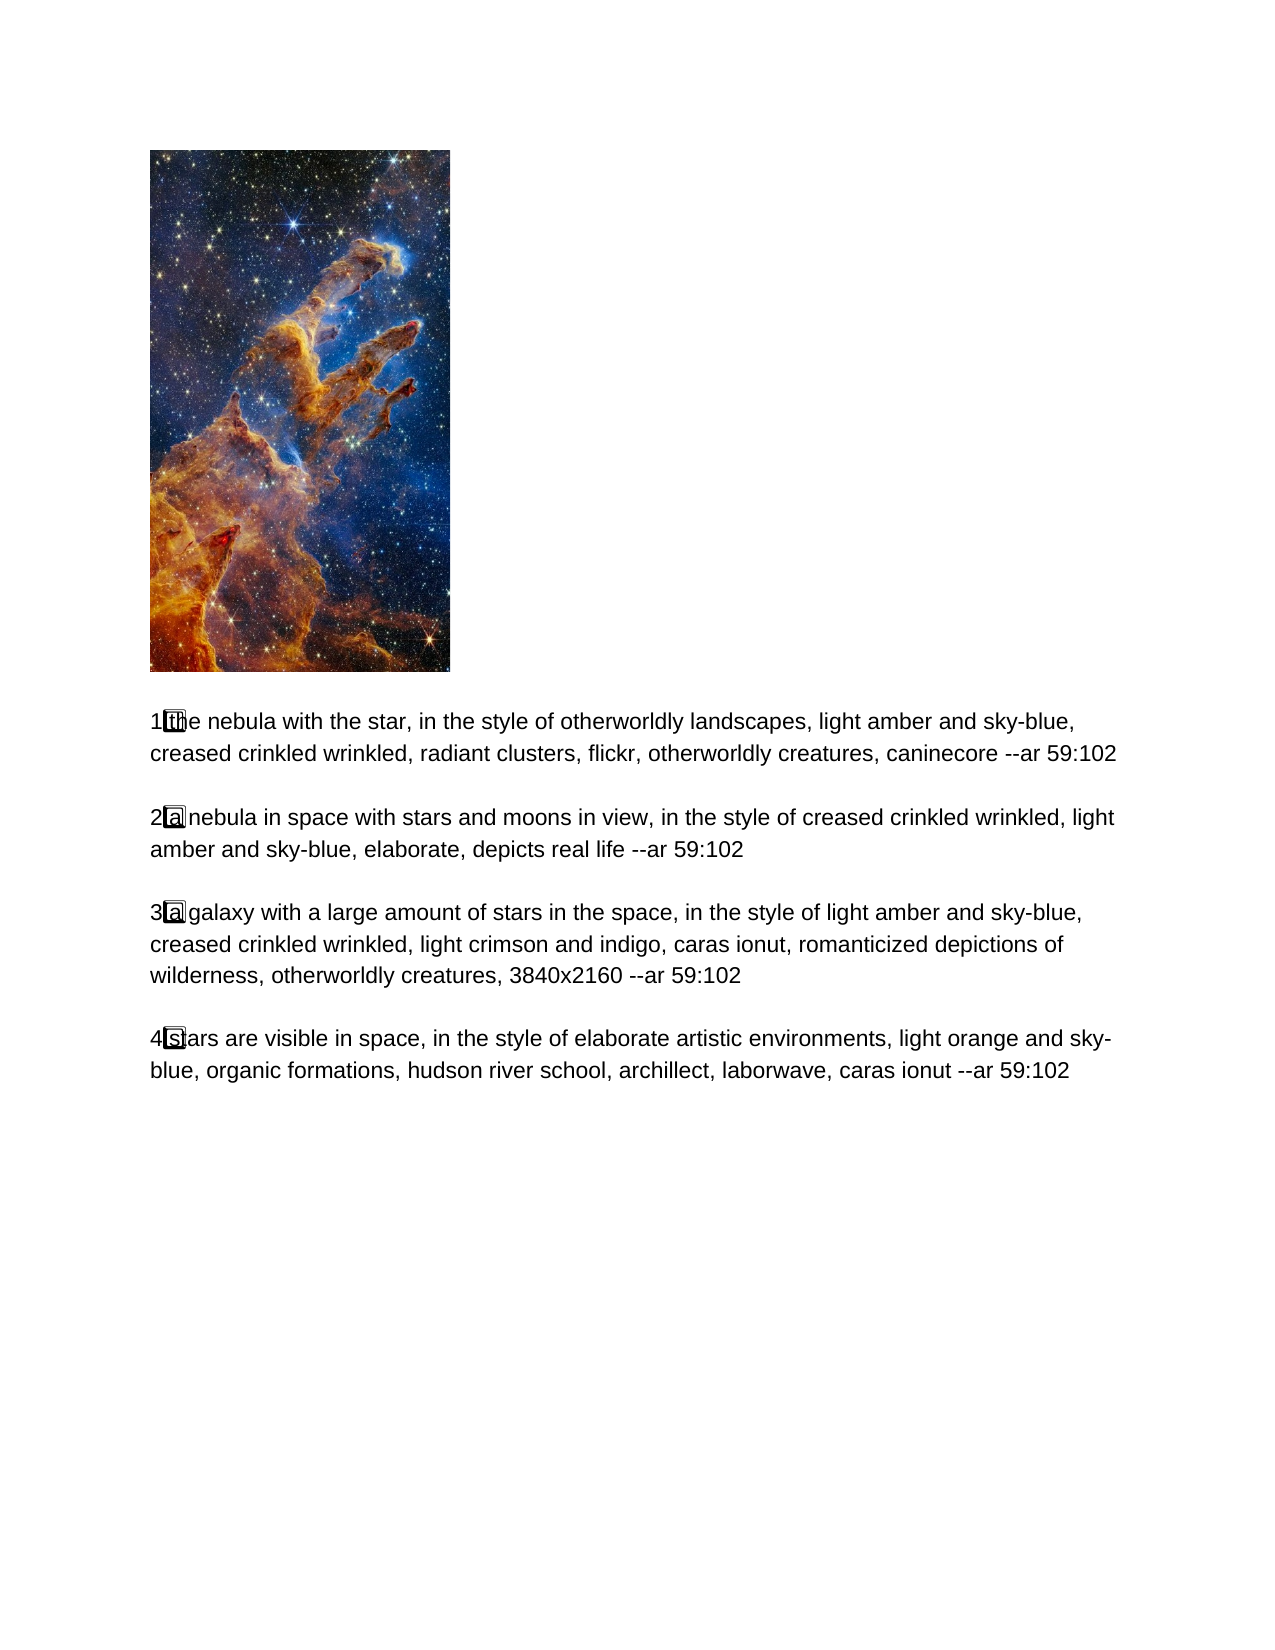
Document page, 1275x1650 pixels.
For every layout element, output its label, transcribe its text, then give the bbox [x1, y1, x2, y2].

text 1️⃣ the nebula with the star, in the style of otherworldly landscapes, light amber and sky-blue, creased crinkled wrinkled, radiant clusters, flickr, otherworldly creatures, caninecore --ar 59:102 [150, 705, 1125, 767]
text 2️⃣ a nebula in space with stars and moons in view, in the style of creased crinkled wrinkled, light amber and sky-blue, elaborate, depicts real life --ar 59:102 [150, 801, 1125, 862]
picture [150, 150, 451, 672]
text 4️⃣ stars are visible in space, in the style of elaborate artistic environments, light orange and sky-blue, organic formations, hudson river school, archillect, laborwave, caras ionut --ar 59:102 [150, 1022, 1125, 1083]
text 3️⃣ a galaxy with a large amount of stars in the space, in the style of light amber and sky-blue, creased crinkled wrinkled, light crimson and indigo, caras ionut, romanticized depictions of wilderness, otherworldly creatures, 3840x2160 --ar 59:102 [150, 896, 1125, 988]
